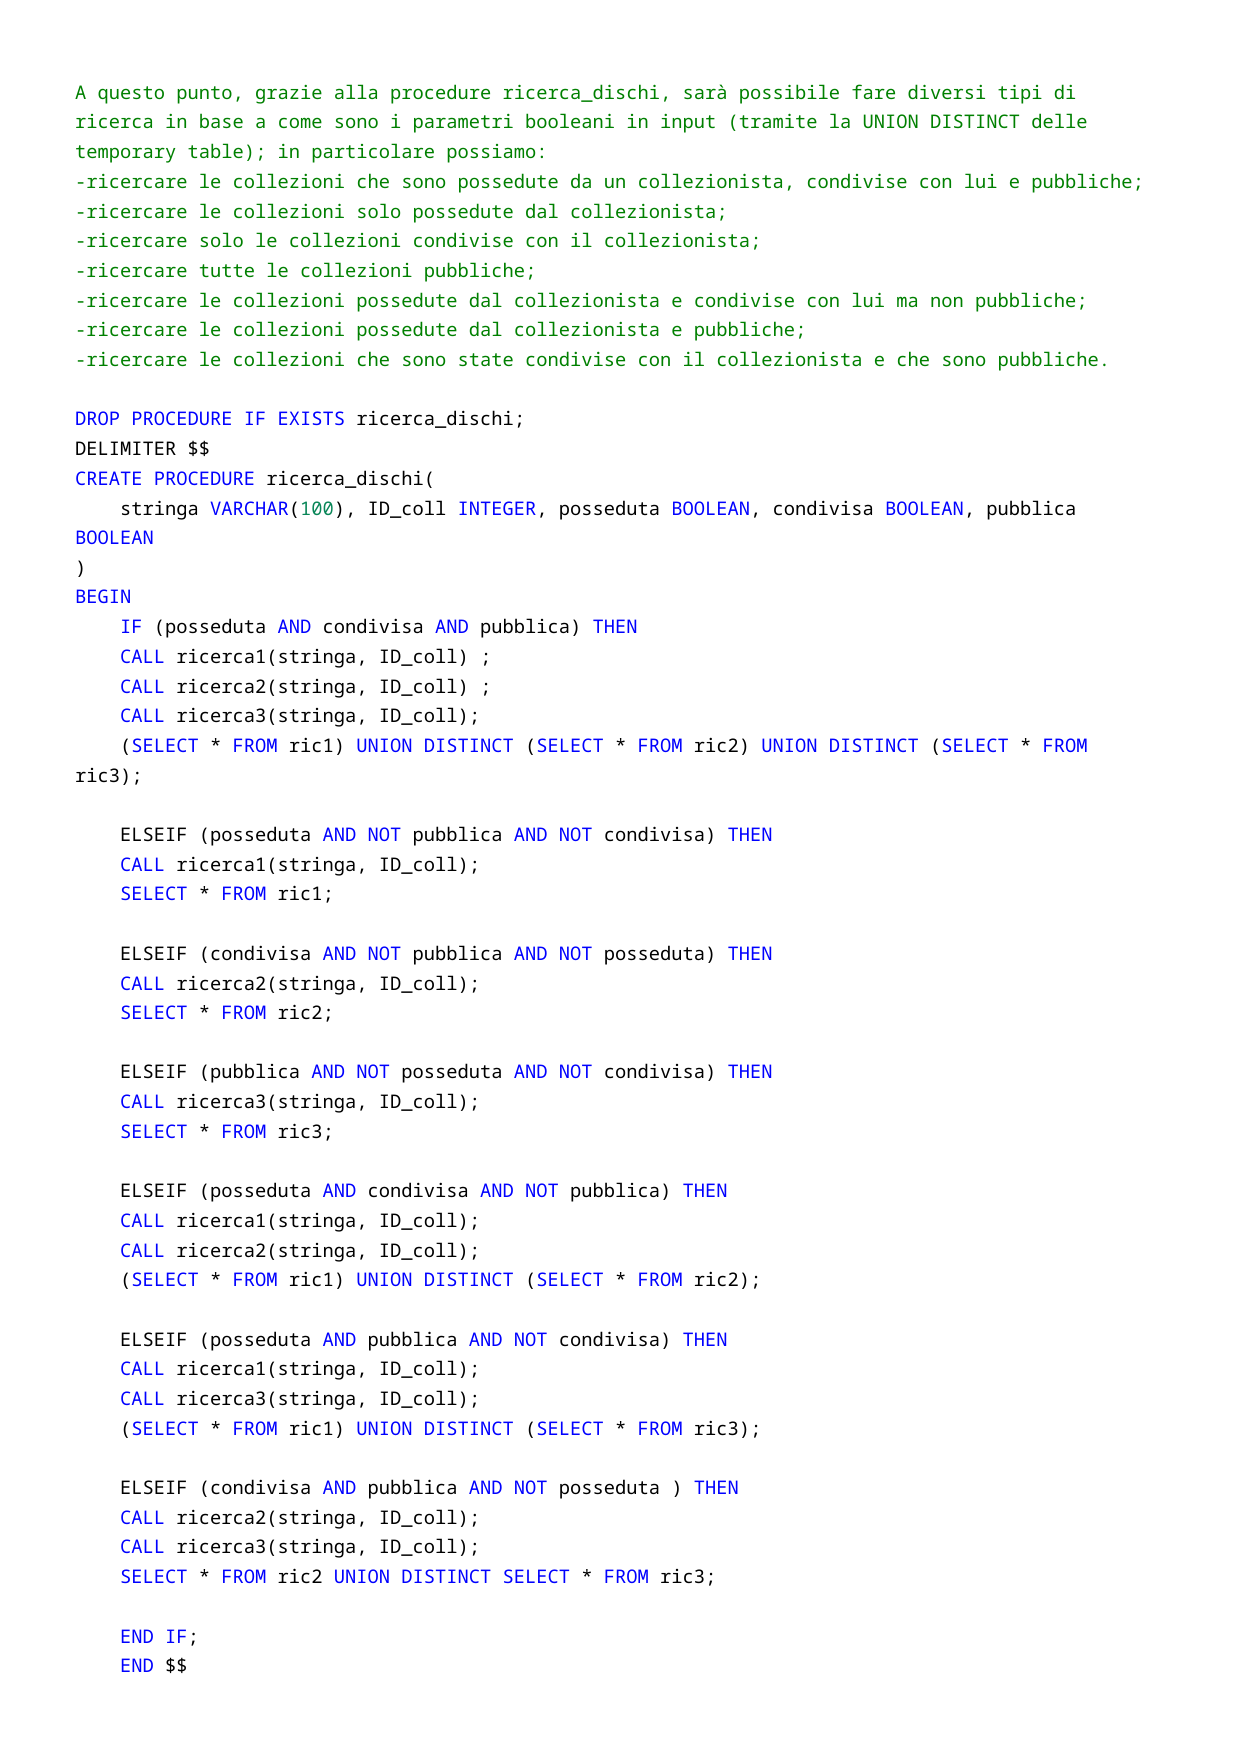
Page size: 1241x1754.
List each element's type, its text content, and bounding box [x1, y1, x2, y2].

text CALL ricerca2(stringa, ID_coll); [75, 1233, 1165, 1262]
text ELSEIF (posseduta AND pubblica AND NOT condivisa) THEN [75, 1322, 1165, 1352]
text ELSEIF (condivisa AND NOT pubblica AND NOT posseduta) THEN [75, 936, 1165, 966]
text CALL ricerca2(stringa, ID_coll); [75, 966, 1165, 995]
text (SELECT * FROM ric1) UNION DISTINCT (SELECT * FROM ric3); [75, 1411, 1165, 1441]
text -ricercare le collezioni solo possedute dal collezionista; [75, 194, 1165, 223]
text DROP PROCEDURE IF EXISTS ricerca_dischi; [75, 402, 1165, 431]
text SELECT * FROM ric2; [75, 995, 1165, 1025]
text SELECT * FROM ric2 UNION DISTINCT SELECT * FROM ric3; [75, 1559, 1165, 1589]
text -ricercare tutte le collezioni pubbliche; [75, 253, 1165, 283]
text ELSEIF (condivisa AND pubblica AND NOT posseduta ) THEN [75, 1470, 1165, 1500]
text -ricercare le collezioni possedute dal collezionista e pubbliche; [75, 312, 1165, 342]
text CALL ricerca1(stringa, ID_coll); [75, 847, 1165, 877]
text CALL ricerca3(stringa, ID_coll); [75, 698, 1165, 728]
text -ricercare solo le collezioni condivise con il collezionista; [75, 223, 1165, 253]
text -ricercare le collezioni che sono state condivise con il collezionista e che sono pubbliche. [75, 342, 1165, 372]
text SELECT * FROM ric3; [75, 1114, 1165, 1144]
text CALL ricerca3(stringa, ID_coll); [75, 1084, 1165, 1114]
text END IF; [75, 1619, 1165, 1648]
text ) [75, 550, 1165, 580]
text CALL ricerca3(stringa, ID_coll); [75, 1530, 1165, 1559]
text BEGIN [75, 580, 1165, 609]
text ELSEIF (posseduta AND condivisa AND NOT pubblica) THEN [75, 1173, 1165, 1203]
text CALL ricerca1(stringa, ID_coll) ; [75, 639, 1165, 669]
text ELSEIF (pubblica AND NOT posseduta AND NOT condivisa) THEN [75, 1055, 1165, 1084]
text CALL ricerca1(stringa, ID_coll); [75, 1352, 1165, 1381]
text IF (posseduta AND condivisa AND pubblica) THEN [75, 609, 1165, 639]
text -ricercare le collezioni che sono possedute da un collezionista, condivise con lui e pubbliche; [75, 164, 1165, 194]
text stringa VARCHAR(100), ID_coll INTEGER, posseduta BOOLEAN, condivisa BOOLEAN, pubblica BOOLEAN [75, 491, 1165, 550]
text CALL ricerca1(stringa, ID_coll); [75, 1203, 1165, 1233]
text CREATE PROCEDURE ricerca_dischi( [75, 461, 1165, 491]
text (SELECT * FROM ric1) UNION DISTINCT (SELECT * FROM ric2) UNION DISTINCT (SELECT * FROM ric3); [75, 728, 1165, 787]
text (SELECT * FROM ric1) UNION DISTINCT (SELECT * FROM ric2); [75, 1262, 1165, 1292]
text DELIMITER $$ [75, 431, 1165, 461]
text CALL ricerca3(stringa, ID_coll); [75, 1381, 1165, 1411]
text SELECT * FROM ric1; [75, 877, 1165, 906]
text A questo punto, grazie alla procedure ricerca_dischi, sarà possibile fare diversi tipi di ricerca in base a come sono i parametri booleani in input (tramite la UNION DISTINCT delle temporary table); in particolare possiamo: [75, 75, 1165, 164]
text ELSEIF (posseduta AND NOT pubblica AND NOT condivisa) THEN [75, 817, 1165, 847]
text CALL ricerca2(stringa, ID_coll); [75, 1500, 1165, 1530]
text CALL ricerca2(stringa, ID_coll) ; [75, 669, 1165, 698]
text -ricercare le collezioni possedute dal collezionista e condivise con lui ma non pubbliche; [75, 283, 1165, 312]
text END $$ [75, 1648, 1165, 1678]
